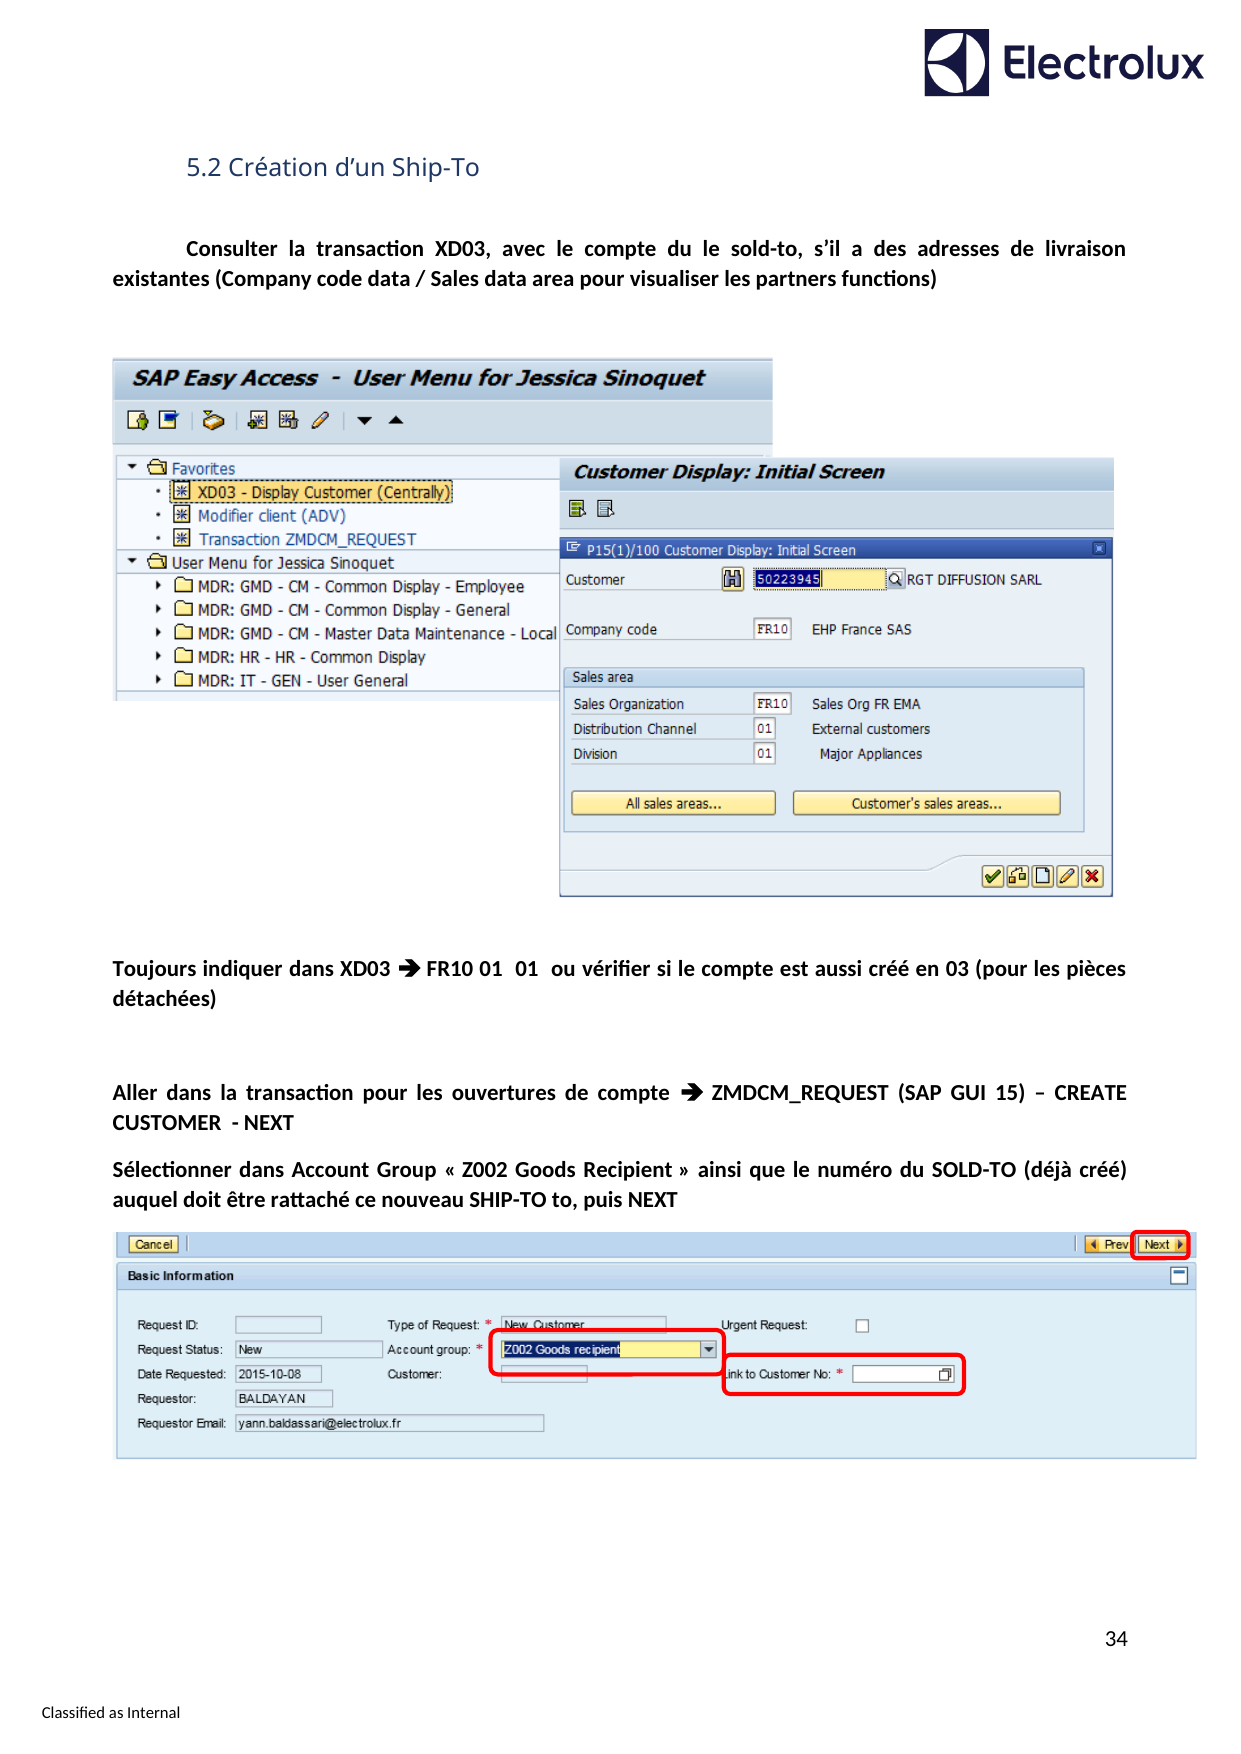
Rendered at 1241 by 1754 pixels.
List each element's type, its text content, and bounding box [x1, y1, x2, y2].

text Toujours indiquer dans XD03 FR10 01 01 ou vérifier si le compte est aussi créé en 03 (pour les pièces détachées) [112, 954, 1128, 1012]
picture [1135, 1235, 1186, 1256]
picture [112, 357, 1114, 898]
picture [922, 28, 1207, 99]
text Consulter la transaction XD03, avec le compte du le sold-to, s’il a des adresses de livraison existantes (Company code data / Sales data area pour visualiser les partners functions) [112, 234, 1128, 292]
text Sélectionner dans Account Group « Z002 Goods Recipient » ainsi que le numéro du SOLD-TO (déjà créé) auquel doit être rattaché ce nouveau SHIP-TO to, puis NEXT [112, 1155, 1128, 1213]
picture [112, 1232, 1197, 1460]
subtitle 5.2 Création d’un Ship-To [112, 150, 1128, 184]
text Aller dans la transaction pour les ouvertures de compte ZMDCM_REQUEST (SAP GUI 15) – CREATE CUSTOMER - NEXT [112, 1078, 1128, 1136]
